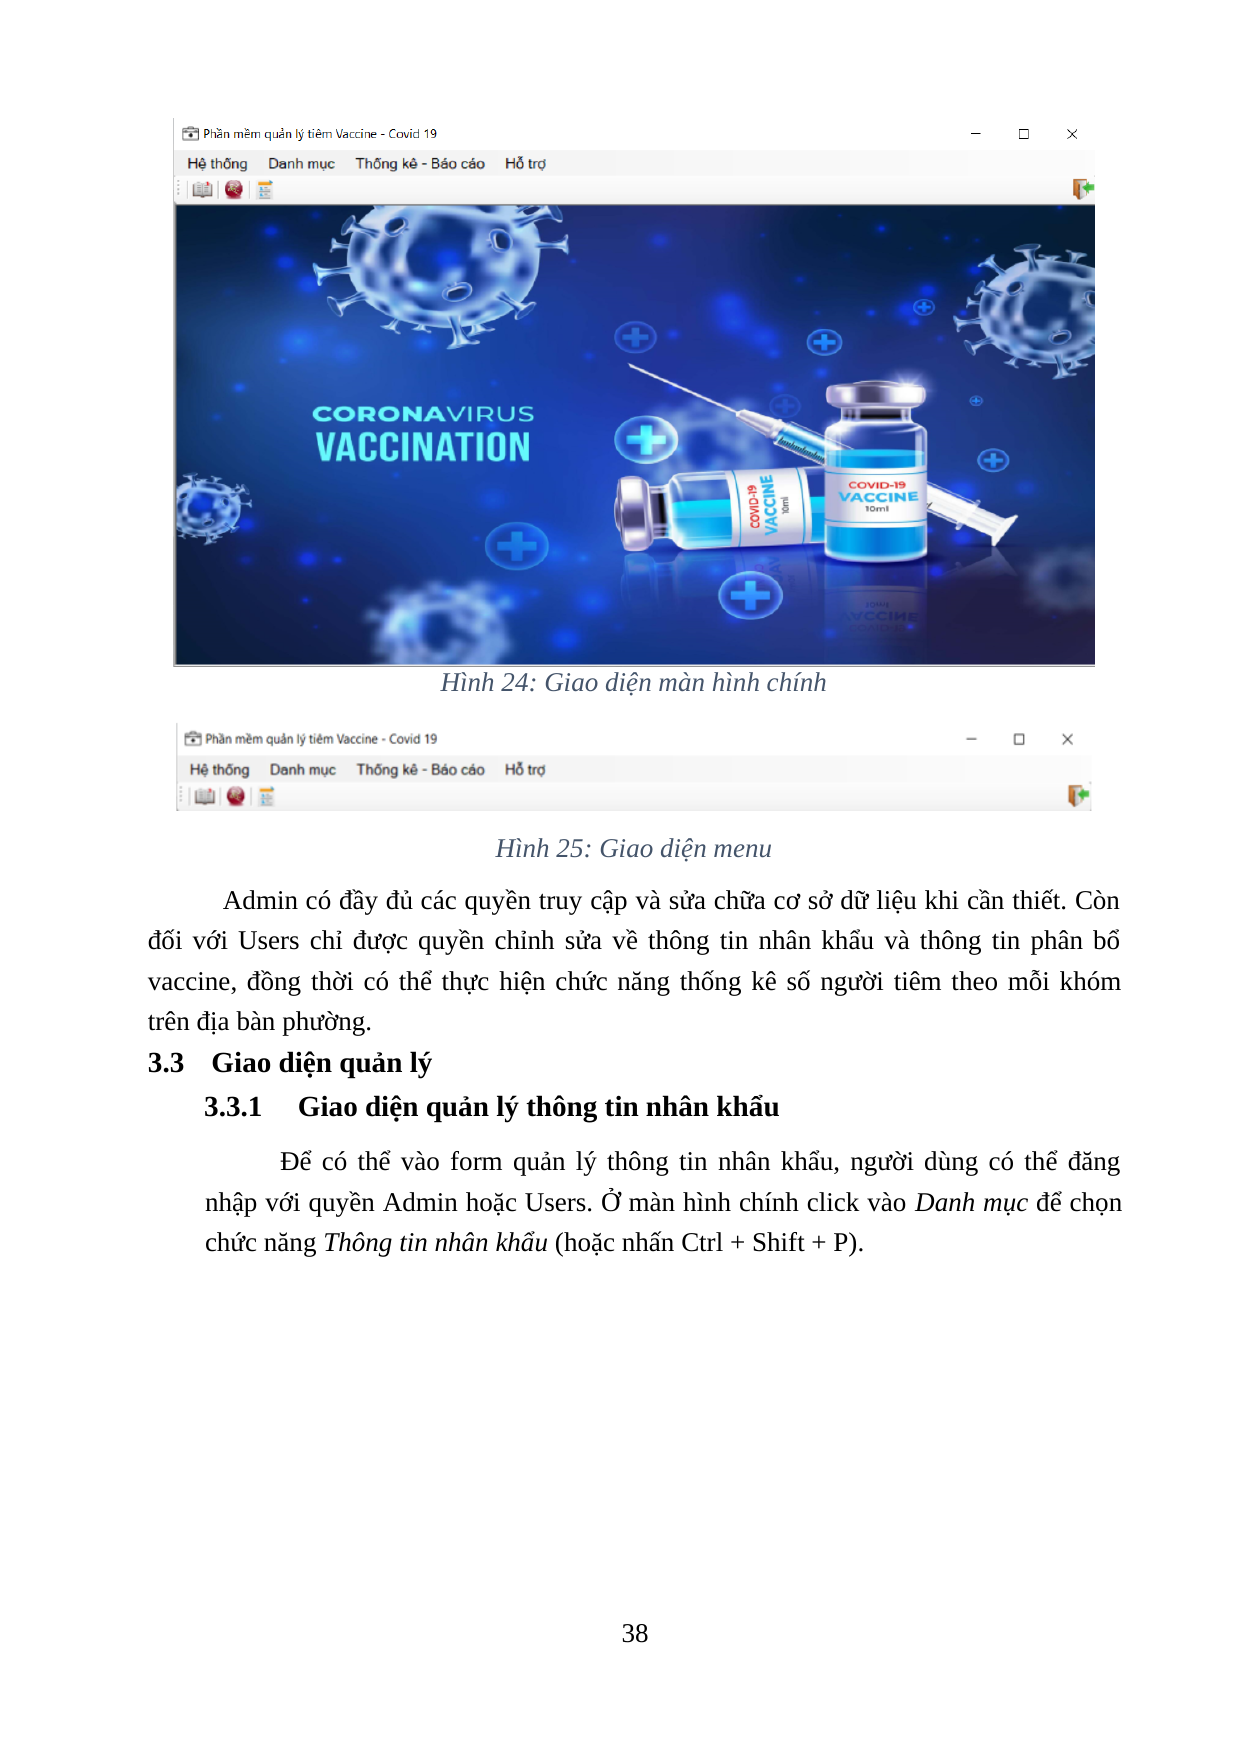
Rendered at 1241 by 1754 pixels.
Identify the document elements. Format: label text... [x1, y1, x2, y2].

list Giao diện quản lý [148, 1046, 1122, 1079]
picture [176, 718, 1094, 811]
text Hình 25: Giao diện menu [148, 832, 1122, 863]
list Giao diện quản lý thông tin nhân khẩu [204, 1089, 1122, 1123]
list Admin có đầy đủ các quyền truy cập và sửa chữa cơ sở dữ liệu khi cần thiết. Còn đối với Users chỉ được quyền chỉnh sửa về thông tin nhân khẩu và thông tin phân bổ vaccine, đồng thời có thể thực hiện chức năng thống kê số người tiêm theo mỗi khóm trên địa bàn phường. [148, 884, 1122, 1036]
text Để có thể vào form quản lý thông tin nhân khẩu, người dùng có thể đăng nhập với quyền Admin hoặc Users. Ở màn hình chính click vào Danh mục để chọn chức năng Thông tin nhân khẩu (hoặc nhấn Ctrl + Shift + P). [205, 1145, 1122, 1257]
picture [173, 118, 1095, 667]
